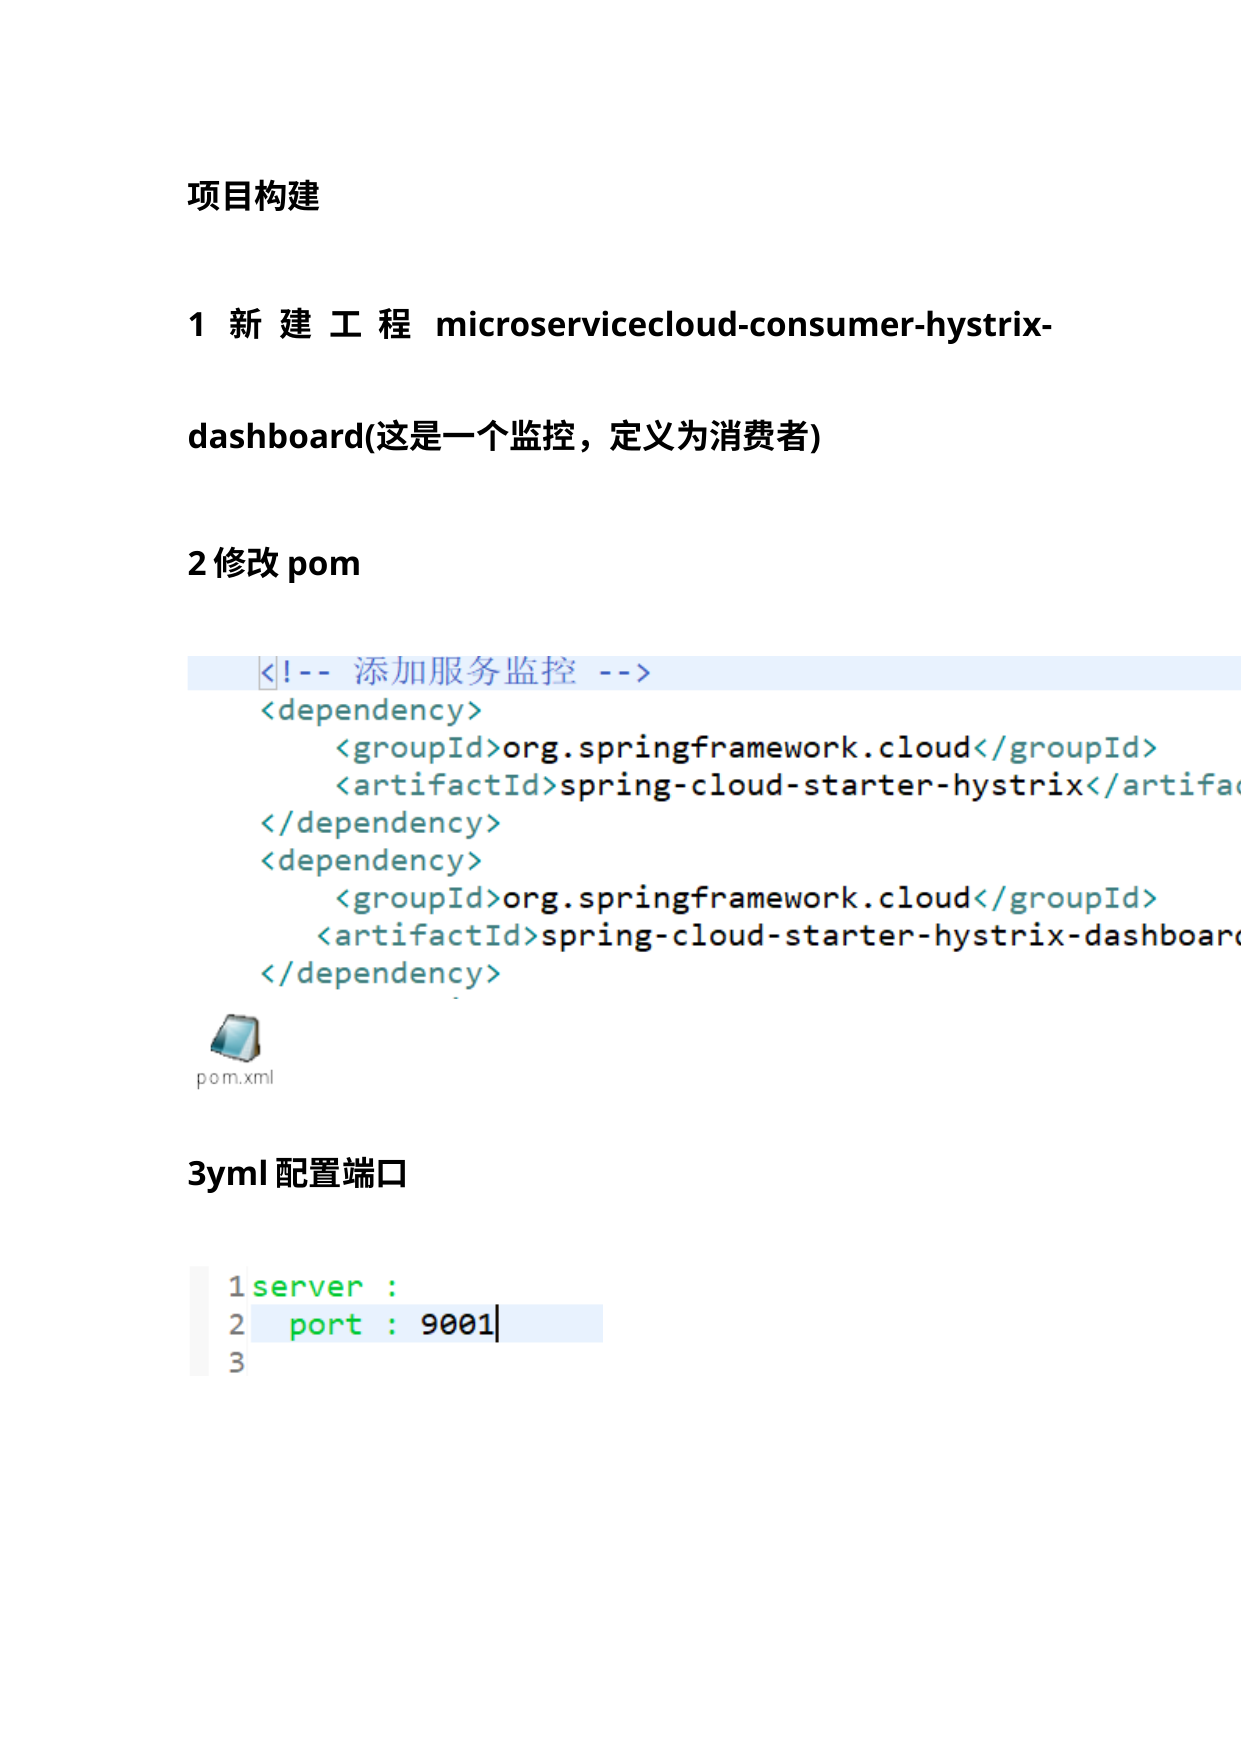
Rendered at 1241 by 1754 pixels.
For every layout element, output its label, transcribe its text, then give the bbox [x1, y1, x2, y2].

subtitle 项目构建 [187, 162, 1053, 227]
subtitle 3yml配置端口 [187, 1138, 1053, 1203]
subtitle 2修改pom [187, 529, 1053, 594]
picture [187, 1265, 603, 1376]
picture [187, 656, 1241, 999]
subtitle 1新建工程microservicecloud-consumer-hystrix-dashboard(这是一个监控，定义为消费者) [187, 289, 1053, 467]
